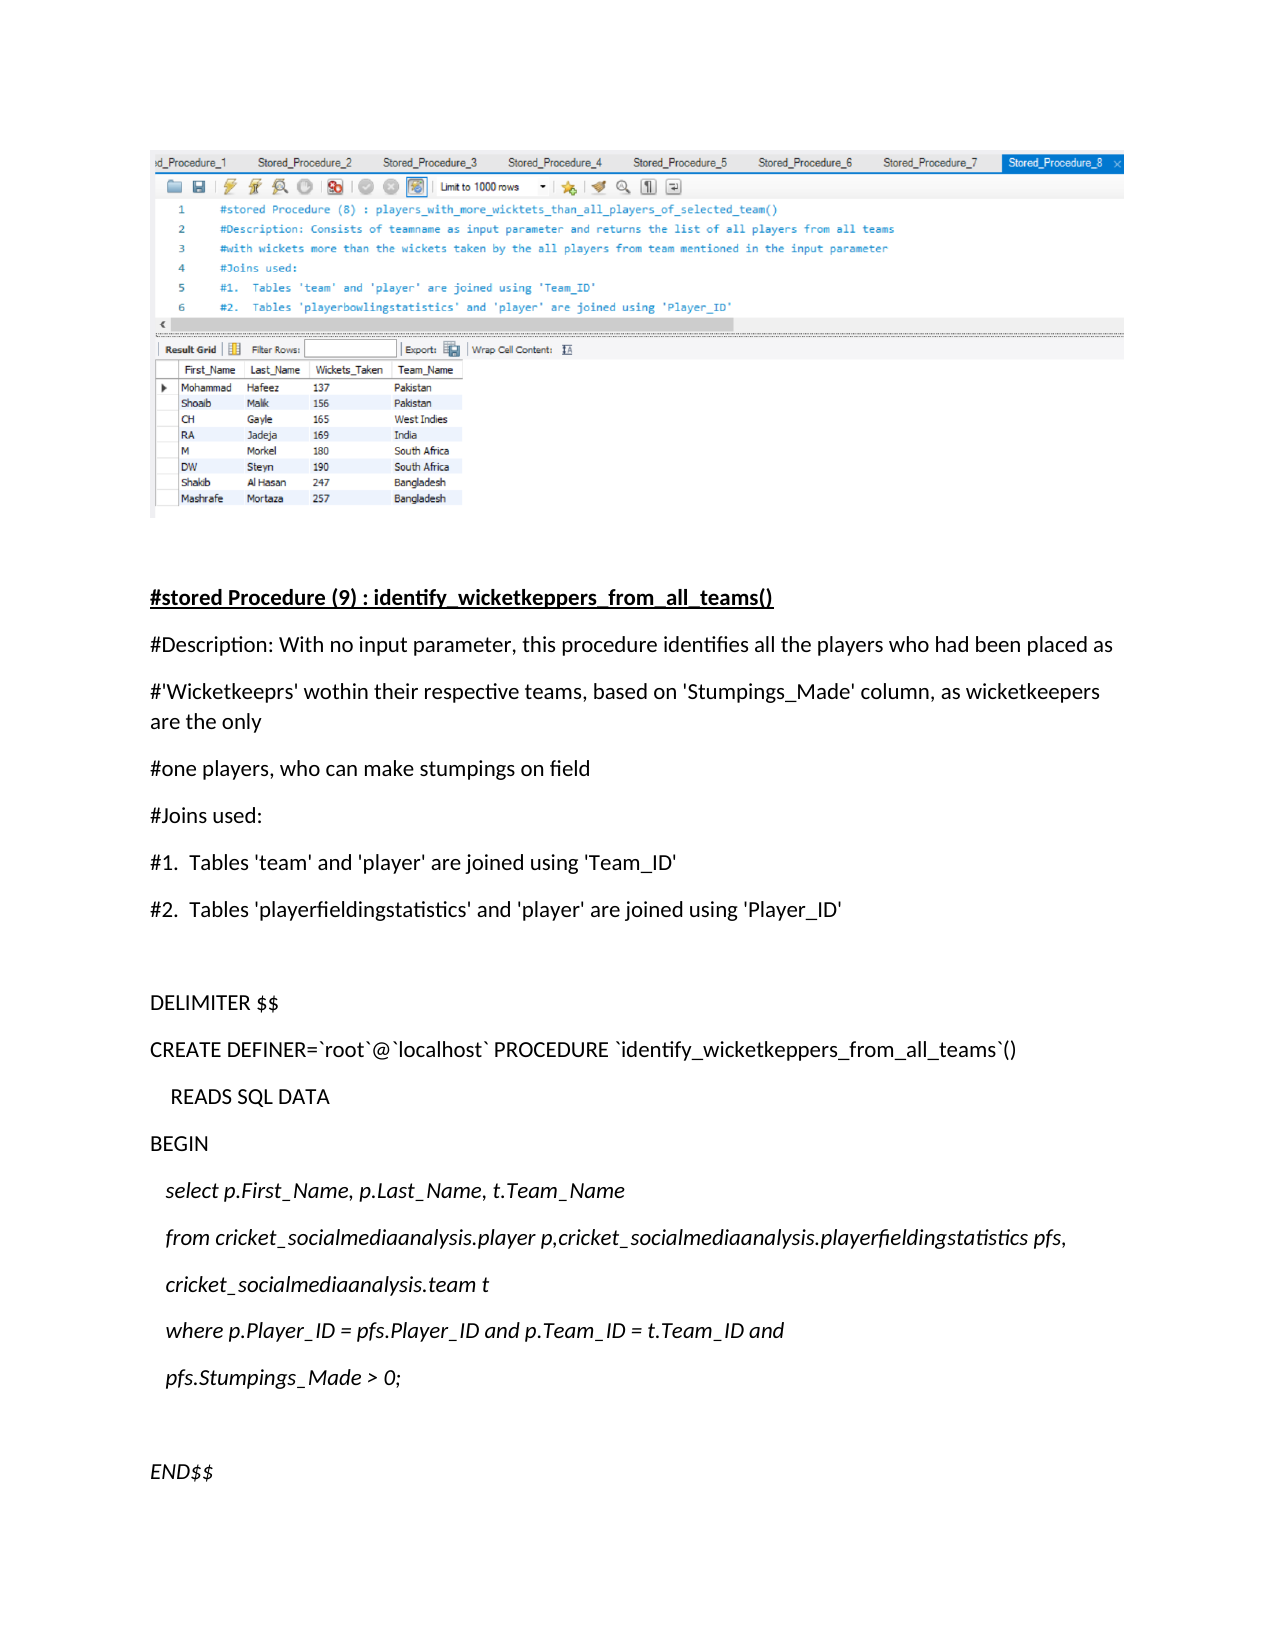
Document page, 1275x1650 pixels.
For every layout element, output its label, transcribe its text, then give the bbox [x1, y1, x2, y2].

text #one players, who can make stumpings on field [150, 754, 1125, 782]
text #Joins used: [150, 801, 1125, 829]
text #Description: With no input parameter, this procedure identifies all the players who had been placed as [150, 630, 1125, 658]
text select p.First_Name, p.Last_Name, t.Team_Name [150, 1176, 1125, 1204]
text #1. Tables 'team' and 'player' are joined using 'Team_ID' [150, 848, 1125, 876]
text #'Wicketkeeprs' wothin their respective teams, based on 'Stumpings_Made' column, as wicketkeepers are the only [150, 677, 1125, 735]
text pfs.Stumpings_Made > 0; [150, 1363, 1125, 1391]
text READS SQL DATA [150, 1082, 1125, 1110]
text END$$ [150, 1457, 1125, 1485]
text from cricket_socialmediaanalysis.player p,cricket_socialmediaanalysis.playerfieldingstatistics pfs, [150, 1223, 1125, 1251]
text cricket_socialmediaanalysis.team t [150, 1270, 1125, 1298]
text BEGIN [150, 1129, 1125, 1157]
text DELIMITER $$ [150, 988, 1125, 1016]
text where p.Player_ID = pfs.Player_ID and p.Team_ID = t.Team_ID and [150, 1317, 1125, 1344]
text #2. Tables 'playerfieldingstatistics' and 'player' are joined using 'Player_ID' [150, 895, 1125, 923]
text CREATE DEFINER=`root`@`localhost` PROCEDURE `identify_wicketkeppers_from_all_teams`() [150, 1035, 1125, 1063]
picture [150, 150, 1124, 518]
text #stored Procedure (9) : identify_wicketkeppers_from_all_teams() [150, 583, 1125, 611]
